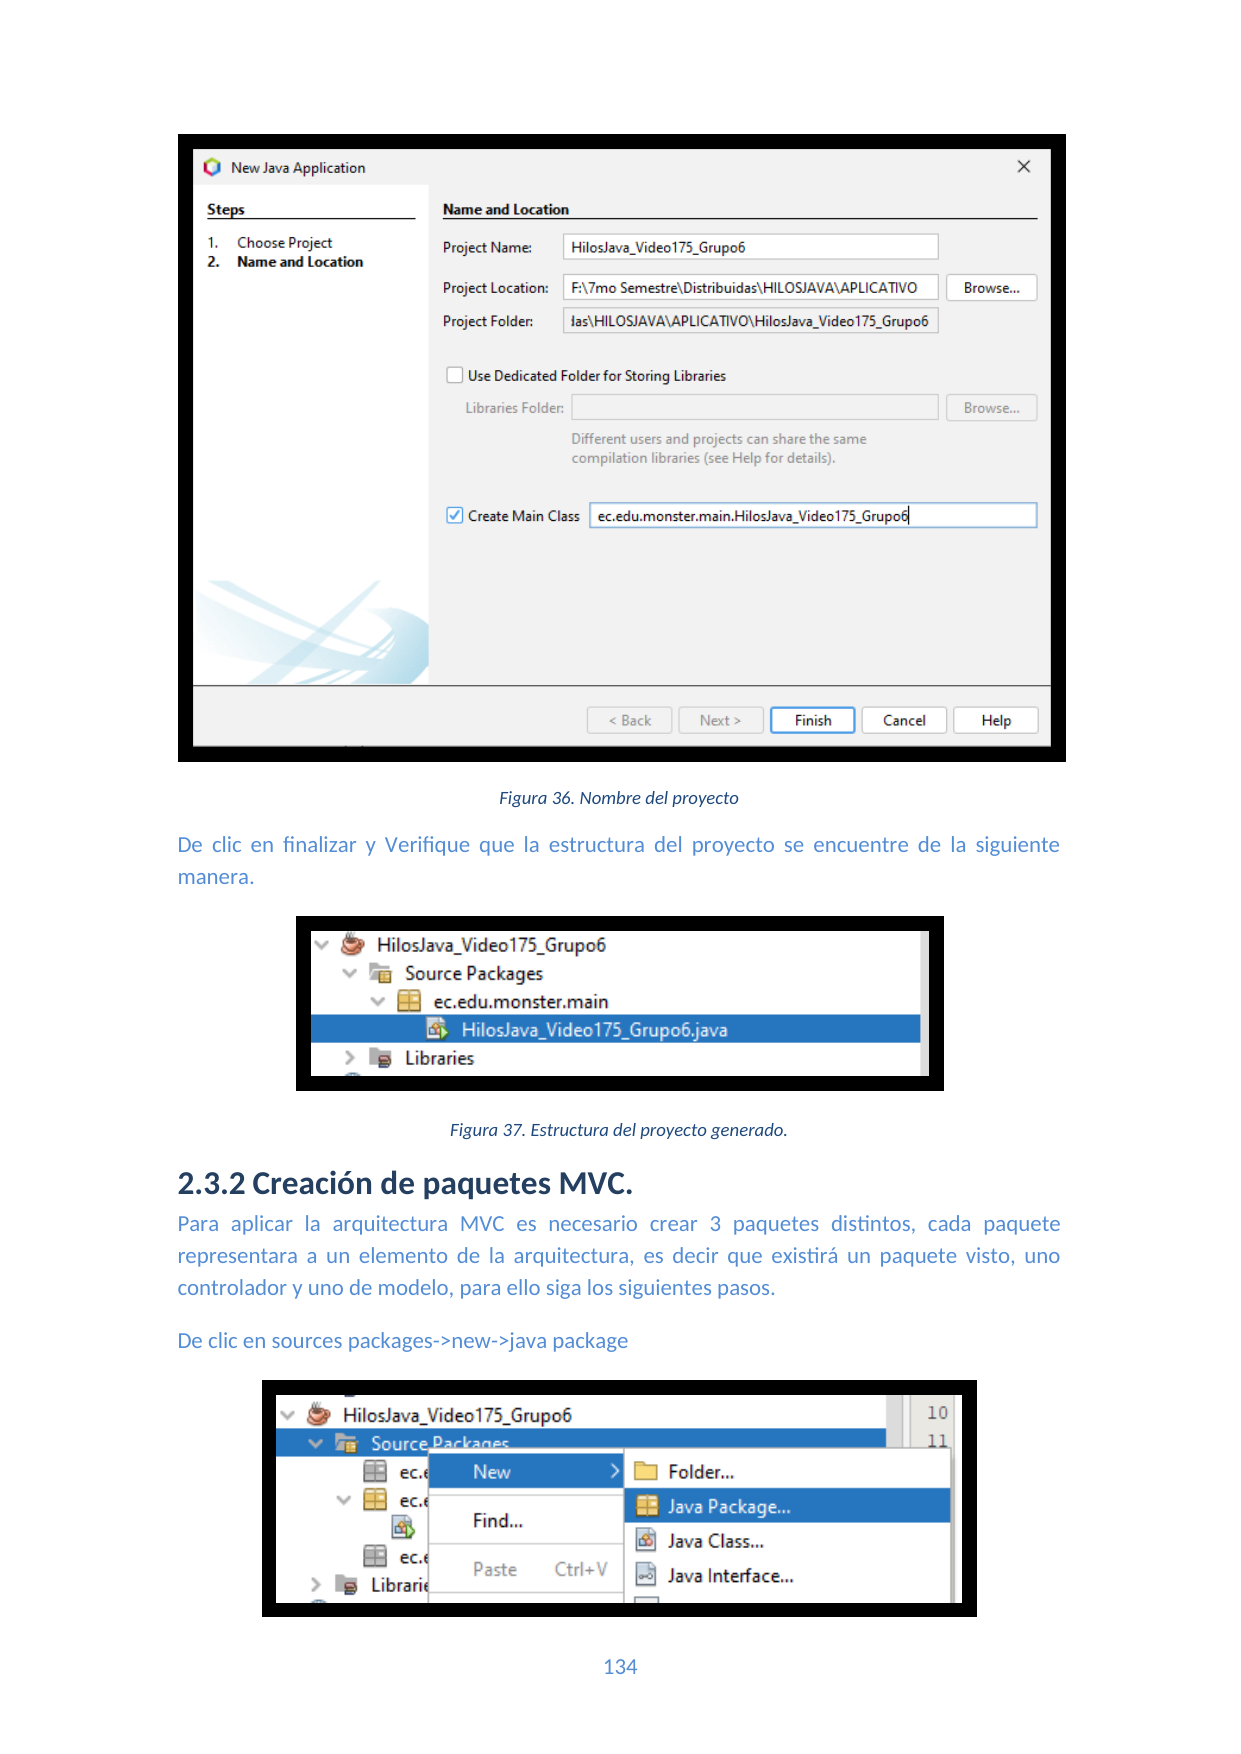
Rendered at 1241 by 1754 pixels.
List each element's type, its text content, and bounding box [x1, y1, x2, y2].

text De clic en finalizar y Verifique que la estructura del proyecto se encuentre de la siguiente manera. [177, 830, 1063, 890]
subtitle Creación de paquetes MVC. [177, 1162, 1063, 1203]
text Para aplicar la arquitectura MVC es necesario crear 3 paquetes distintos, cada paquete representara a un elemento de la arquitectura, es decir que existirá un paquete visto, uno controlador y uno de modelo, para ello siga los siguientes pasos. [177, 1209, 1063, 1301]
picture [311, 931, 929, 1076]
picture [276, 1395, 962, 1603]
text Figura 36. Nombre del proyecto [177, 786, 1063, 809]
text De clic en sources packages->new->java package [177, 1326, 1063, 1354]
text Figura 37. Estructura del proyecto generado. [177, 1118, 1063, 1141]
picture [193, 149, 1051, 747]
